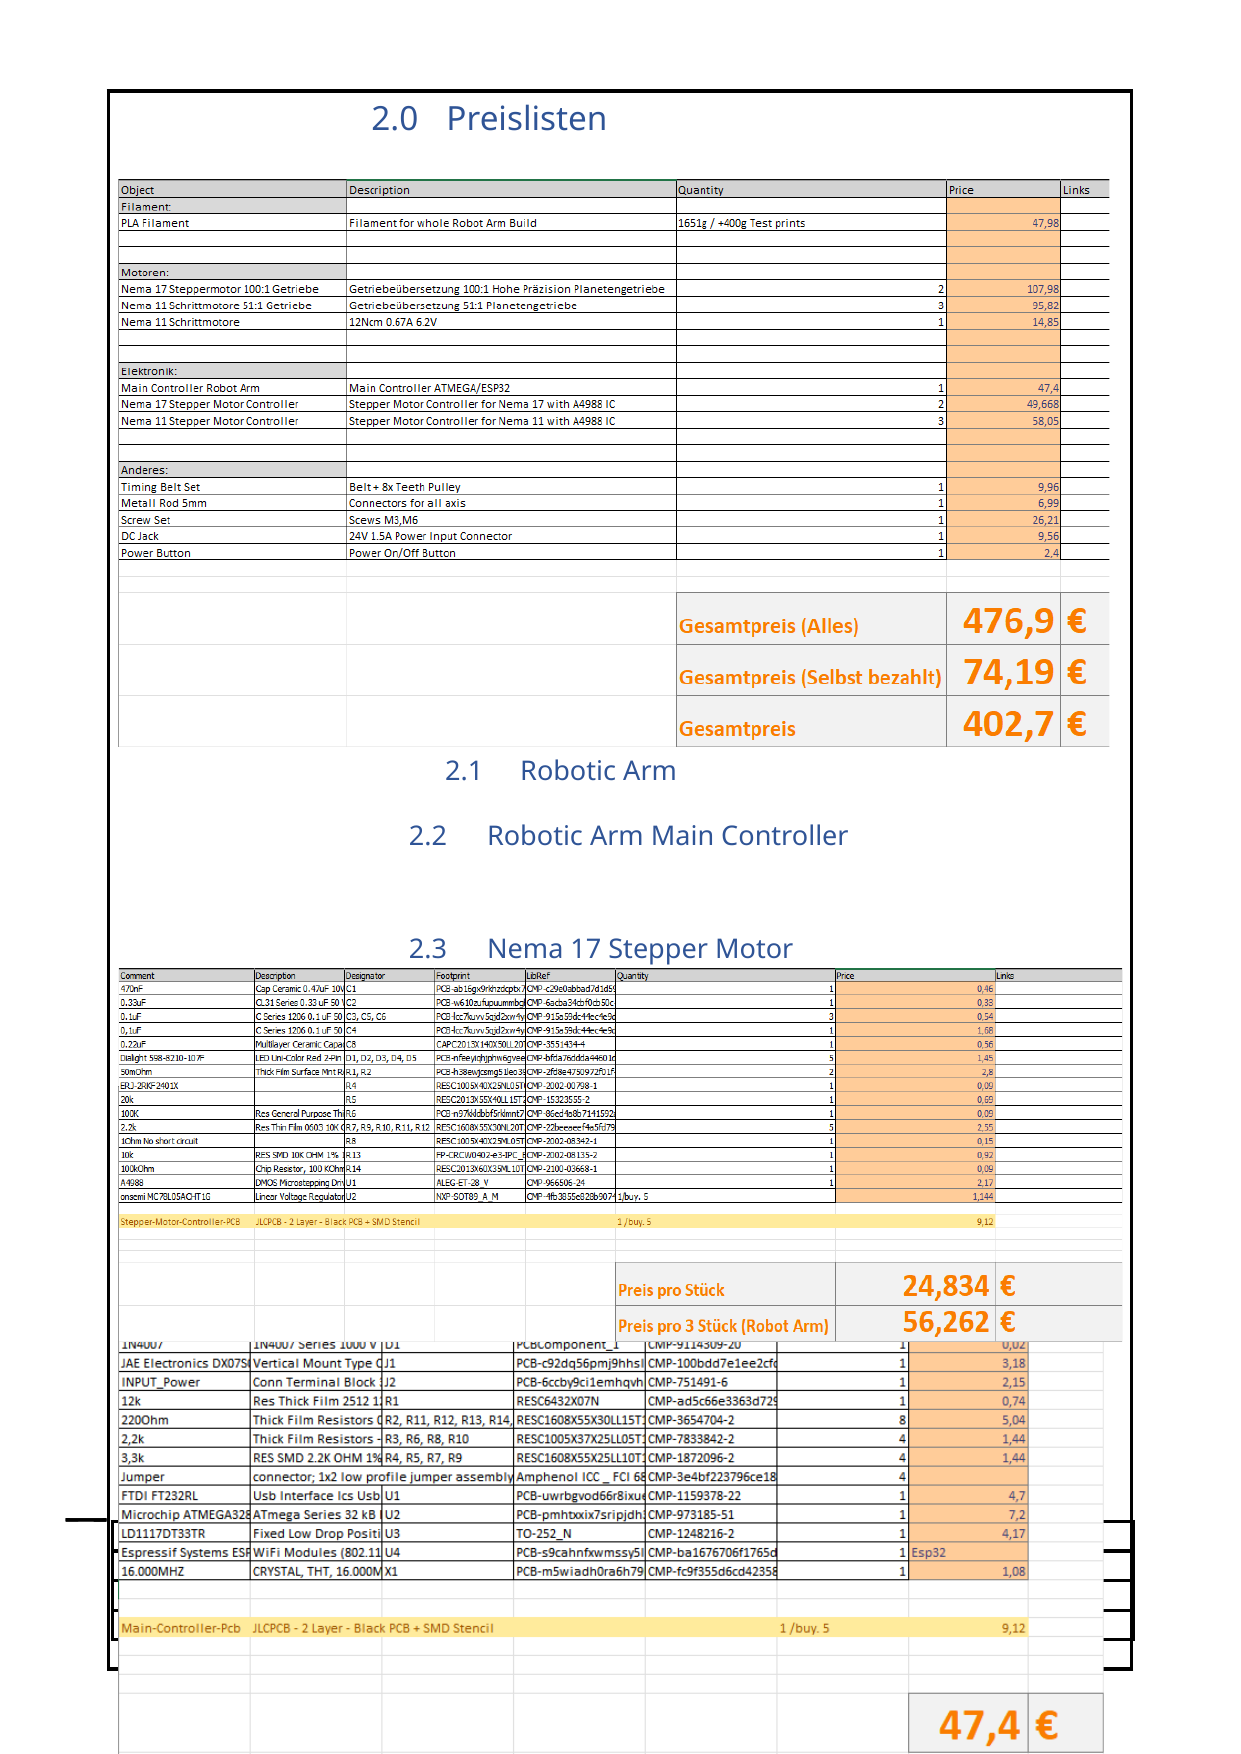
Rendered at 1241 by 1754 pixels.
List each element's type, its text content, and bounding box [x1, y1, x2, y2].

picture [118, 968, 1123, 1754]
subtitle Robotic Arm [445, 144, 1122, 788]
subtitle Robotic Arm Main Controller [409, 816, 1122, 853]
picture [118, 179, 1110, 747]
subtitle Nema 17 Stepper Motor [409, 929, 1122, 966]
subtitle Preislisten [371, 94, 1122, 140]
